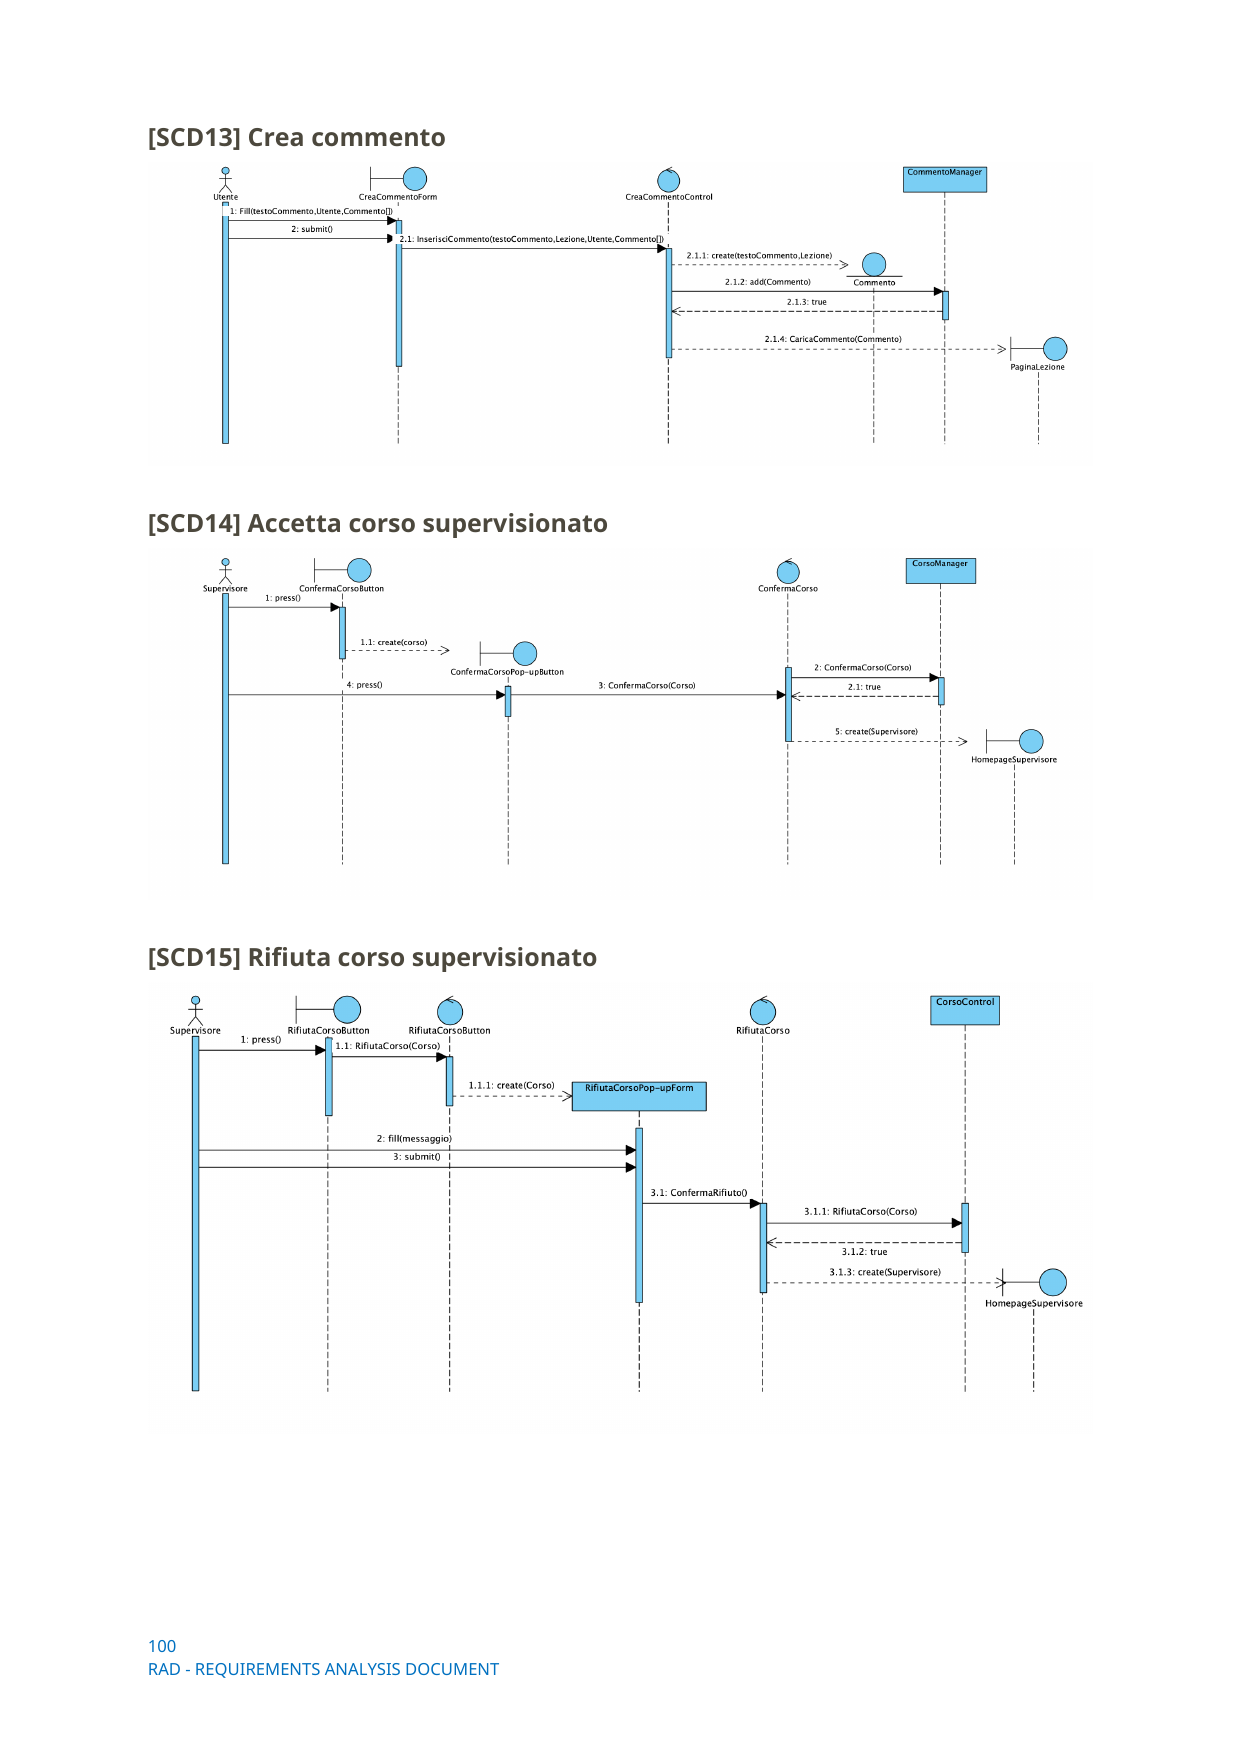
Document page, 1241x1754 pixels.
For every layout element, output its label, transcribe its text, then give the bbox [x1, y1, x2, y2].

subtitle [SCD14] Accetta corso supervisionato [148, 506, 1092, 540]
subtitle [SCD13] Crea commento [148, 119, 1092, 154]
picture [147, 162, 1093, 466]
subtitle [SCD15] Rifiuta corso supervisionato [148, 939, 1092, 974]
picture [147, 982, 1093, 1434]
picture [147, 548, 1093, 900]
